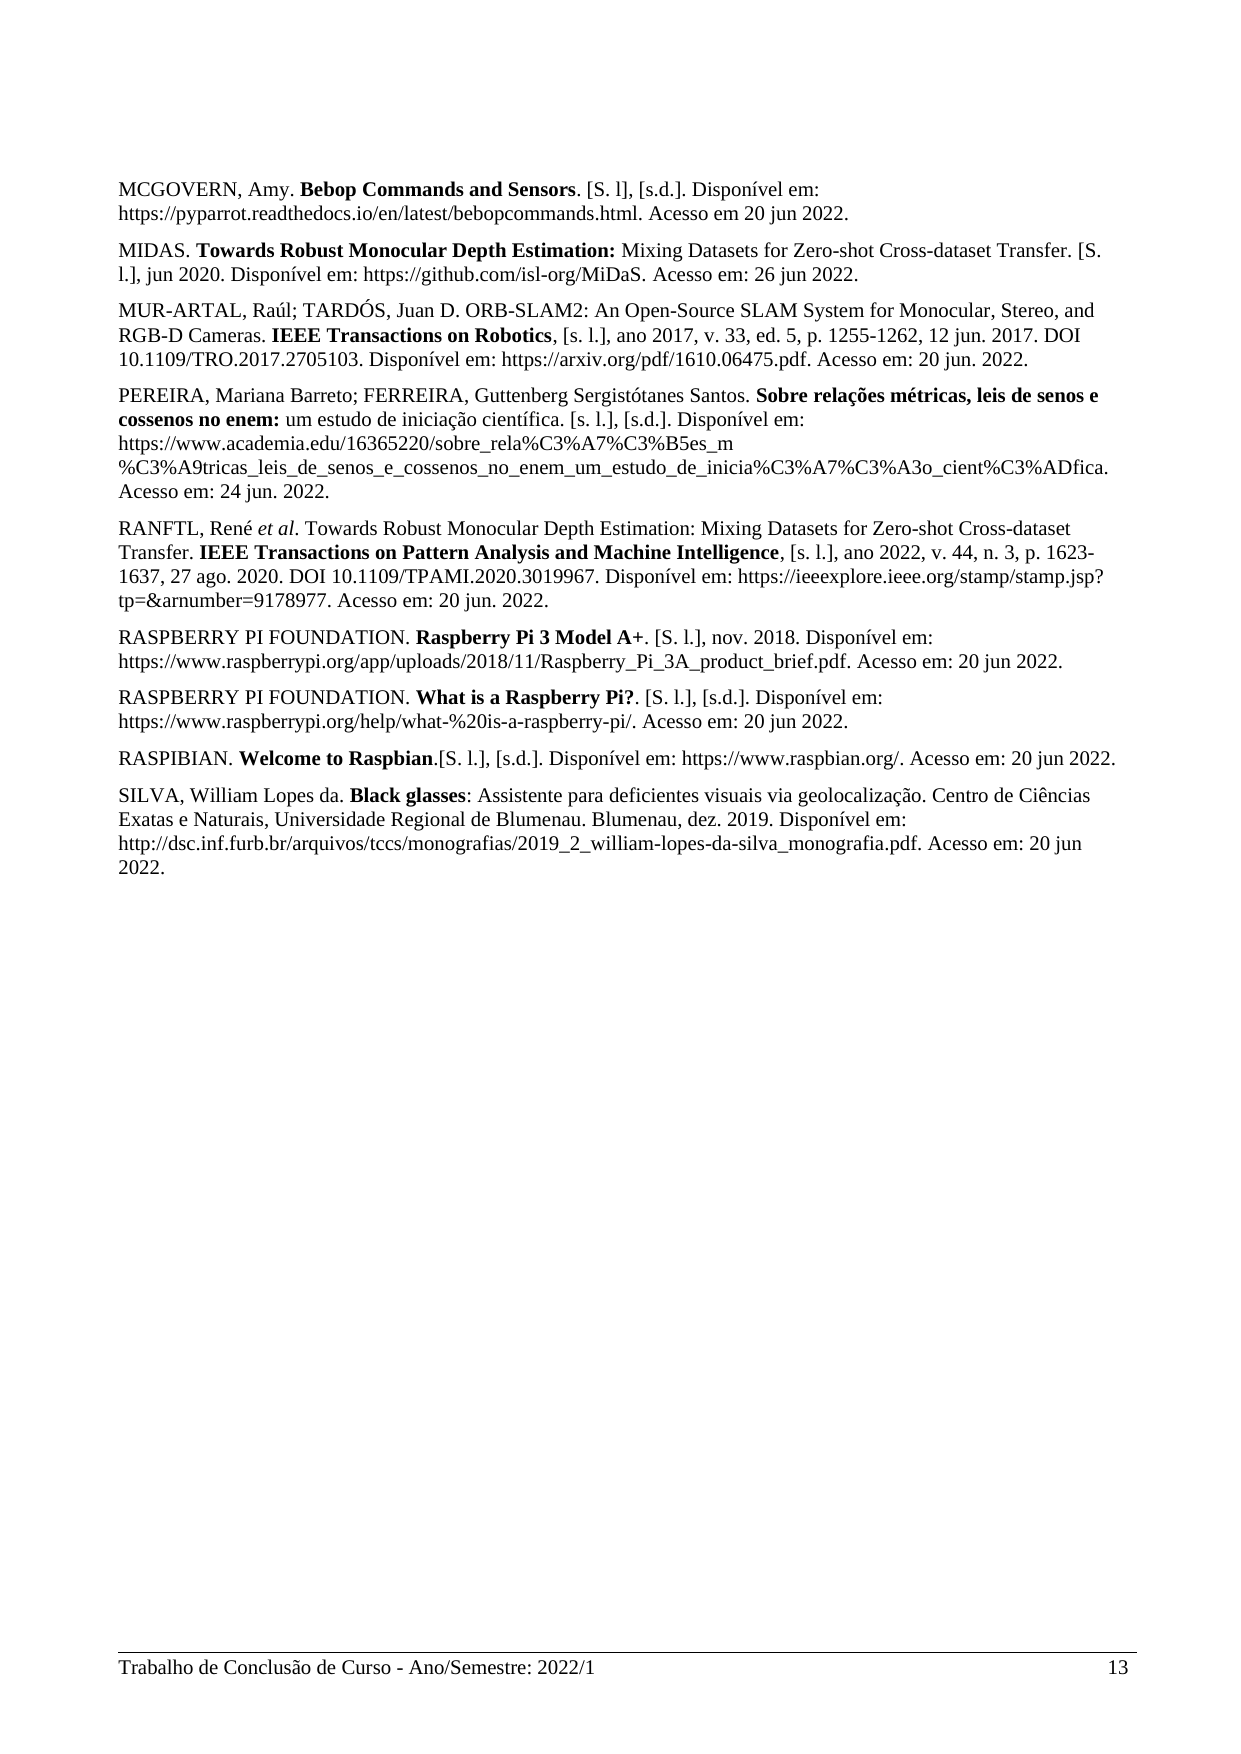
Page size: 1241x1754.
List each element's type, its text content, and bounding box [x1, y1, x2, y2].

text MCGOVERN, Amy. Bebop Commands and Sensors. [S. l], [s.d.]. Disponível em: https://pyparrot.readthedocs.io/en/latest/bebopcommands.html. Acesso em 20 jun 2022. [118, 177, 1122, 225]
text RASPBERRY PI FOUNDATION. What is a Raspberry Pi?. [S. l.], [s.d.]. Disponível em: https://www.raspberrypi.org/help/what-%20is-a-raspberry-pi/. Acesso em: 20 jun 2022. [118, 685, 1122, 733]
text RASPBERRY PI FOUNDATION. Raspberry Pi 3 Model A+. [S. l.], nov. 2018. Disponível em: https://www.raspberrypi.org/app/uploads/2018/11/Raspberry_Pi_3A_product_brief.pdf. Acesso em: 20 jun 2022. [118, 625, 1122, 673]
text MIDAS. Towards Robust Monocular Depth Estimation: Mixing Datasets for Zero-shot Cross-dataset Transfer. [S. l.], jun 2020. Disponível em: https://github.com/isl-org/MiDaS. Acesso em: 26 jun 2022. [118, 238, 1122, 286]
text RASPIBIAN. Welcome to Raspbian.[S. l.], [s.d.]. Disponível em: https://www.raspbian.org/. Acesso em: 20 jun 2022. [118, 746, 1122, 770]
text SILVA, William Lopes da. Black glasses: Assistente para deficientes visuais via geolocalização. Centro de Ciências Exatas e Naturais, Universidade Regional de Blumenau. Blumenau, dez. 2019. Disponível em: http://dsc.inf.furb.br/arquivos/tccs/monografias/2019_2_william-lopes-da-silva_monografia.pdf. Acesso em: 20 jun 2022. [118, 782, 1122, 879]
text RANFTL, René et al. Towards Robust Monocular Depth Estimation: Mixing Datasets for Zero-shot Cross-dataset Transfer. IEEE Transactions on Pattern Analysis and Machine Intelligence, [s. l.], ano 2022, v. 44, n. 3, p. 1623-1637, 27 ago. 2020. DOI 10.1109/TPAMI.2020.3019967. Disponível em: https://ieeexplore.ieee.org/stamp/stamp.jsp?tp=&arnumber=9178977. Acesso em: 20 jun. 2022. [118, 516, 1122, 612]
text MUR-ARTAL, Raúl; TARDÓS, Juan D. ORB-SLAM2: An Open-Source SLAM System for Monocular, Stereo, and RGB-D Cameras. IEEE Transactions on Robotics, [s. l.], ano 2017, v. 33, ed. 5, p. 1255-1262, 12 jun. 2017. DOI 10.1109/TRO.2017.2705103. Disponível em: https://arxiv.org/pdf/1610.06475.pdf. Acesso em: 20 jun. 2022. [118, 298, 1122, 371]
text PEREIRA, Mariana Barreto; FERREIRA, Guttenberg Sergistótanes Santos. Sobre relações métricas, leis de senos e cossenos no enem: um estudo de iniciação científica. [s. l.], [s.d.]. Disponível em: https://www.academia.edu/16365220/sobre_rela%C3%A7%C3%B5es_m%C3%A9tricas_leis_de_senos_e_cossenos_no_enem_um_estudo_de_inicia%C3%A7%C3%A3o_cient%C3%ADfica. Acesso em: 24 jun. 2022. [118, 383, 1122, 503]
